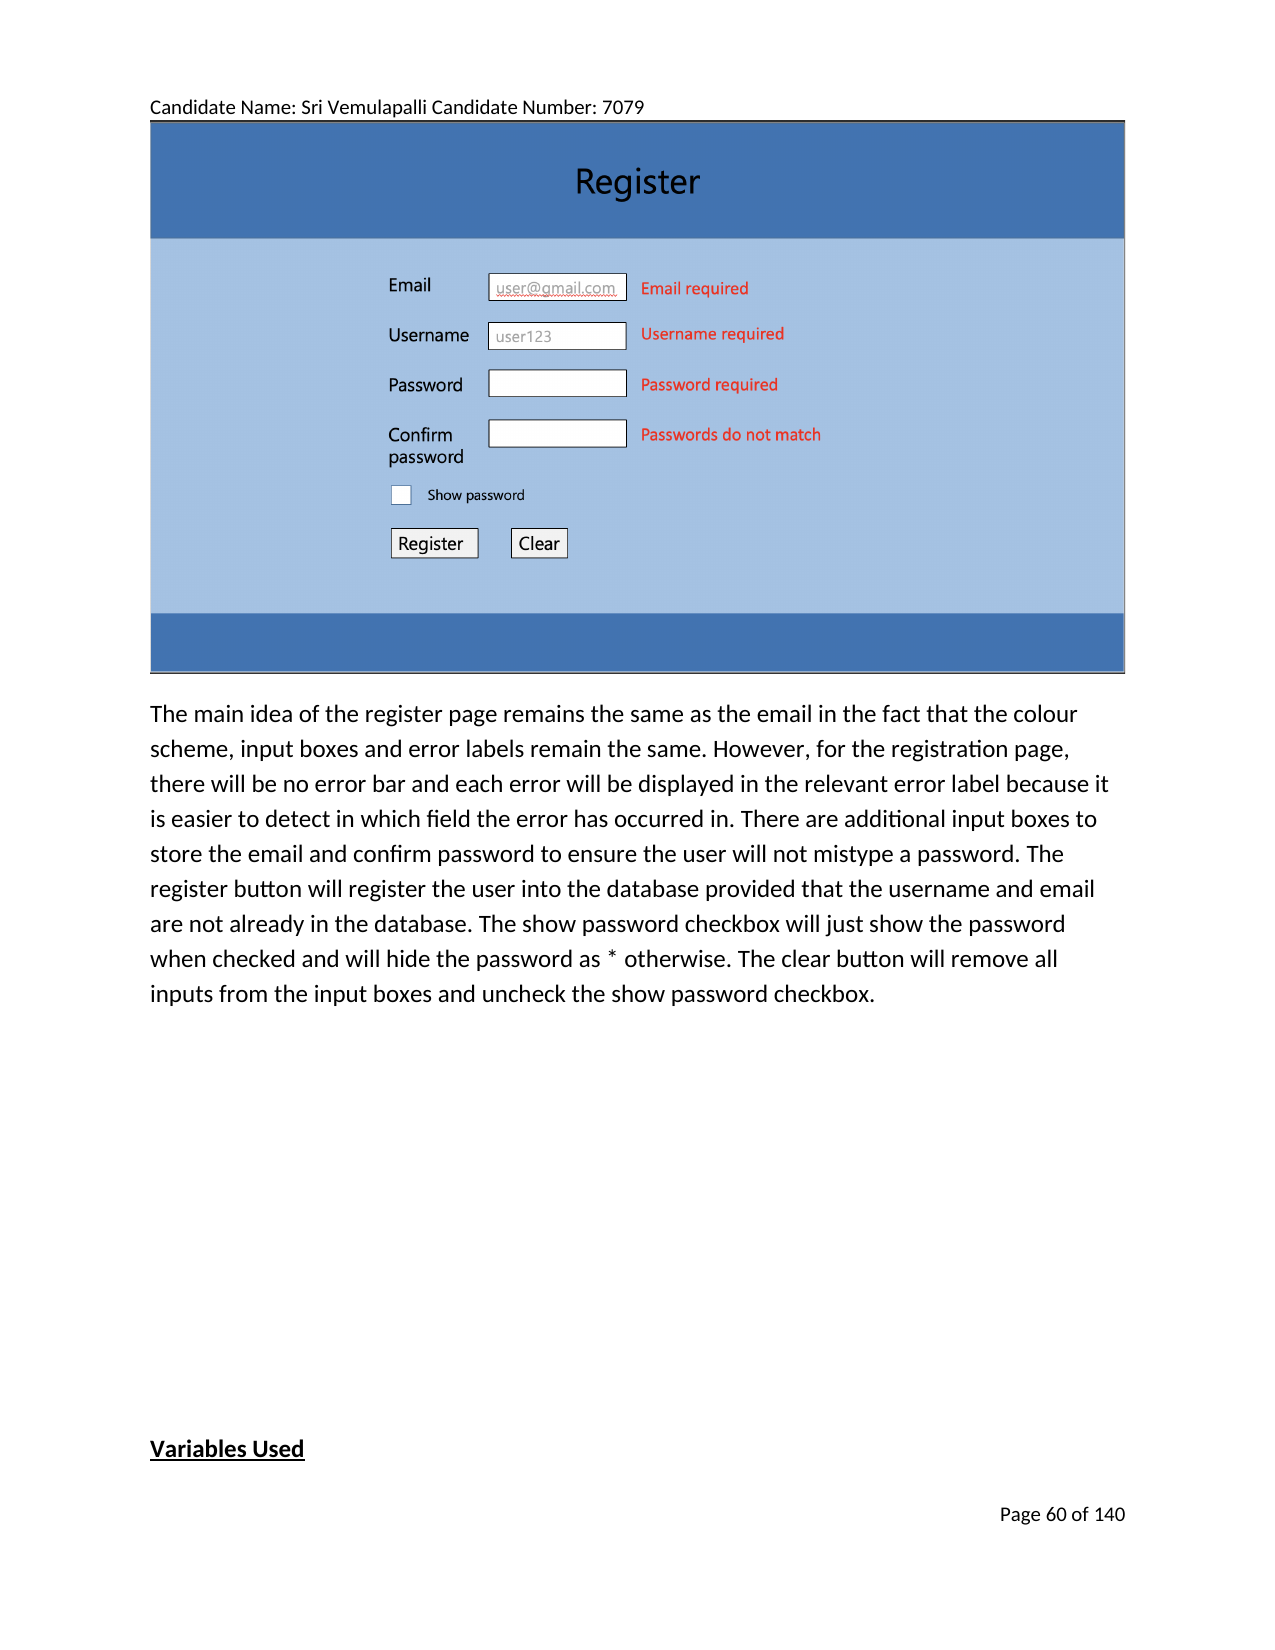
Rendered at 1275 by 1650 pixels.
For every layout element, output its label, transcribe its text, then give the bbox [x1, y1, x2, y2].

text The main idea of the register page remains the same as the email in the fact that the colour scheme, input boxes and error labels remain the same. However, for the registration page, there will be no error bar and each error will be displayed in the relevant error label because it is easier to detect in which field the error has occurred in. There are additional input boxes to store the email and confirm password to ensure the user will not mistype a password. The register button will register the user into the database provided that the username and email are not already in the database. The show password checkbox will just show the password when checked and will hide the password as * otherwise. The clear button will remove all inputs from the input boxes and uncheck the show password checkbox. [150, 698, 1125, 1009]
picture [150, 120, 1125, 674]
text Variables Used [150, 1433, 1125, 1464]
